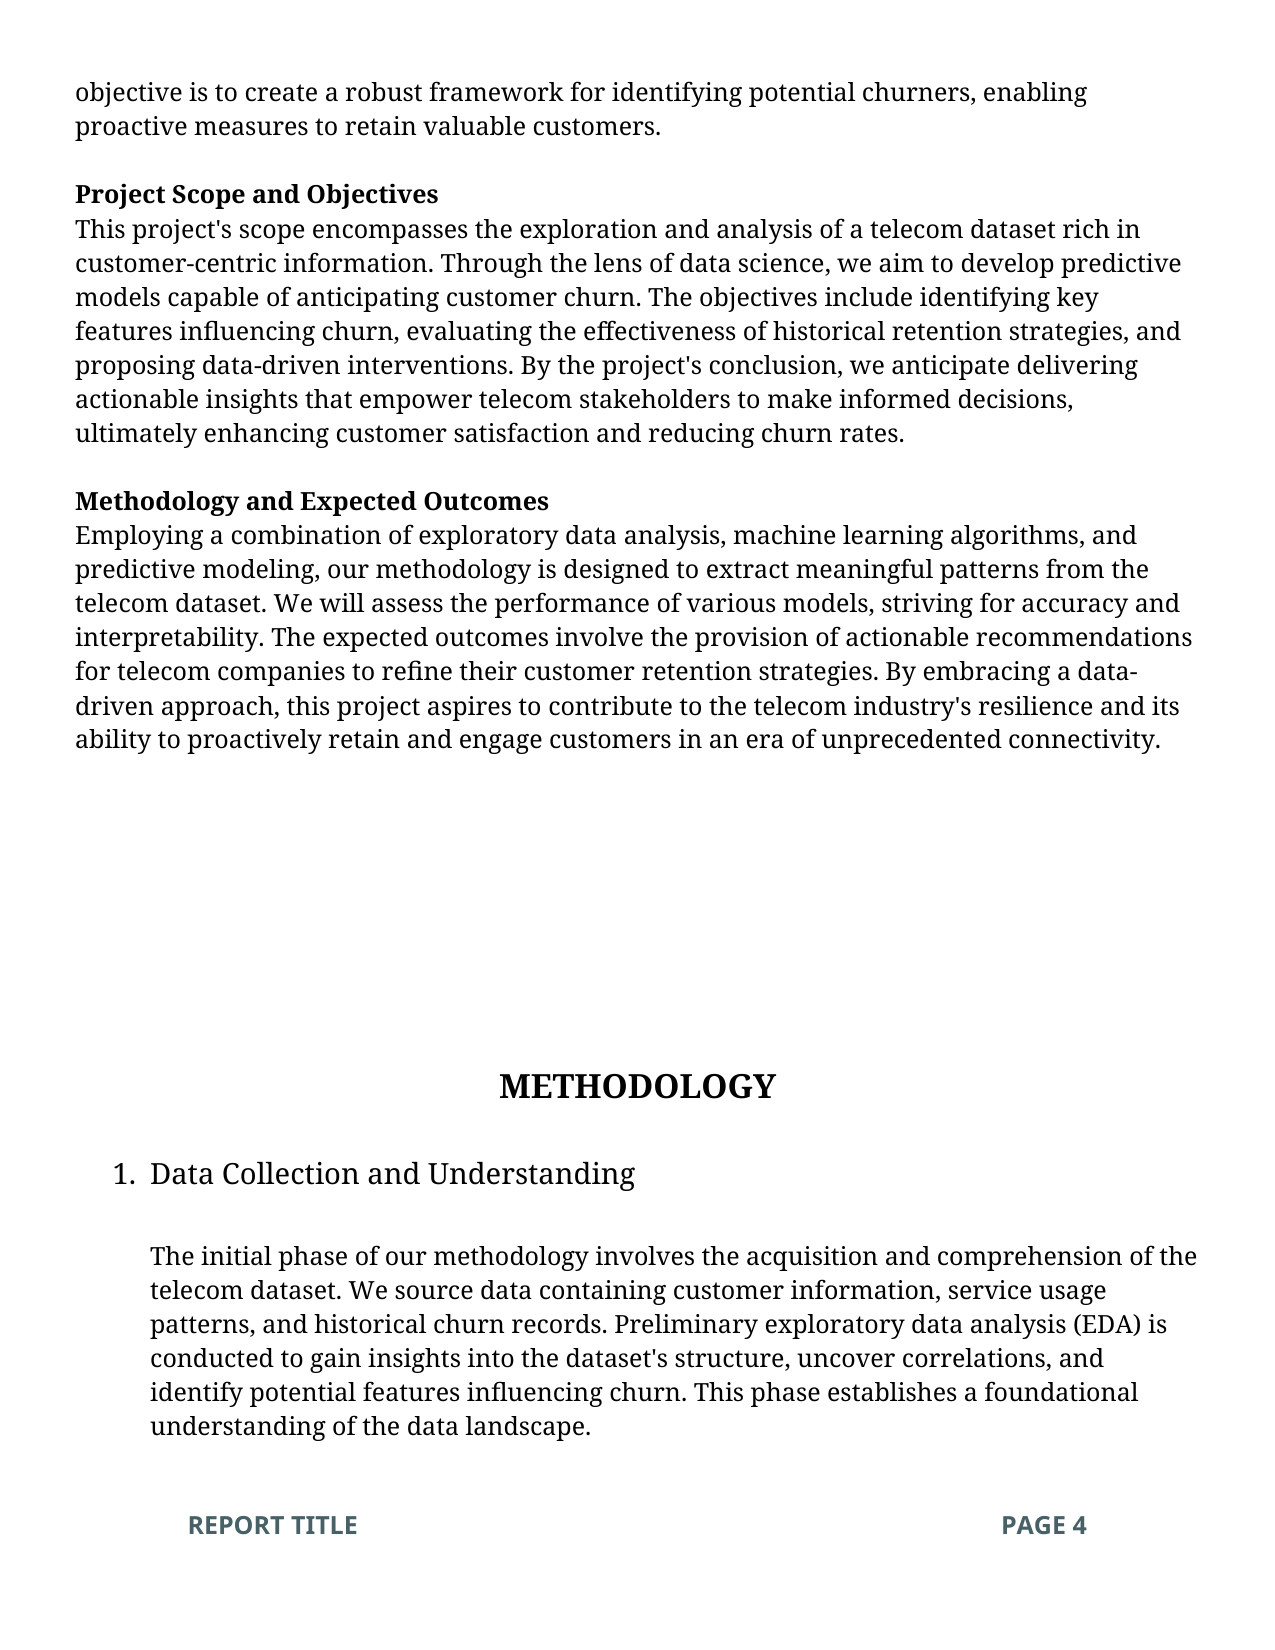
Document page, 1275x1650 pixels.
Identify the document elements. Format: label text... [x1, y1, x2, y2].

text METHODOLOGY [75, 1063, 1200, 1108]
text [75, 75, 1200, 143]
list Data Collection and Understanding [112, 1154, 1200, 1193]
text This project's scope encompasses the exploration and analysis of a telecom dataset rich in customer-centric information. Through the lens of data science, we aim to develop predictive models capable of anticipating customer churn. The objectives include identifying key features influencing churn, evaluating the effectiveness of historical retention strategies, and proposing data-driven interventions. By the project's conclusion, we anticipate delivering actionable insights that empower telecom stakeholders to make informed decisions, ultimately enhancing customer satisfaction and reducing churn rates. [75, 211, 1200, 450]
text Methodology and Expected Outcomes [75, 484, 1200, 518]
text The initial phase of our methodology involves the acquisition and comprehension of the telecom dataset. We source data containing customer information, service usage patterns, and historical churn records. Preliminary exploratory data analysis (EDA) is conducted to gain insights into the dataset's structure, uncover correlations, and identify potential features influencing churn. This phase establishes a foundational understanding of the data landscape. [150, 1239, 1200, 1443]
text Employing a combination of exploratory data analysis, machine learning algorithms, and predictive modeling, our methodology is designed to extract meaningful patterns from the telecom dataset. We will assess the performance of various models, striving for accuracy and interpretability. The expected outcomes involve the provision of actionable recommendations for telecom companies to refine their customer retention strategies. By embracing a data-driven approach, this project aspires to contribute to the telecom industry's resilience and its ability to proactively retain and engage customers in an era of unprecedented connectivity. [75, 518, 1200, 756]
text Project Scope and Objectives [75, 177, 1200, 211]
